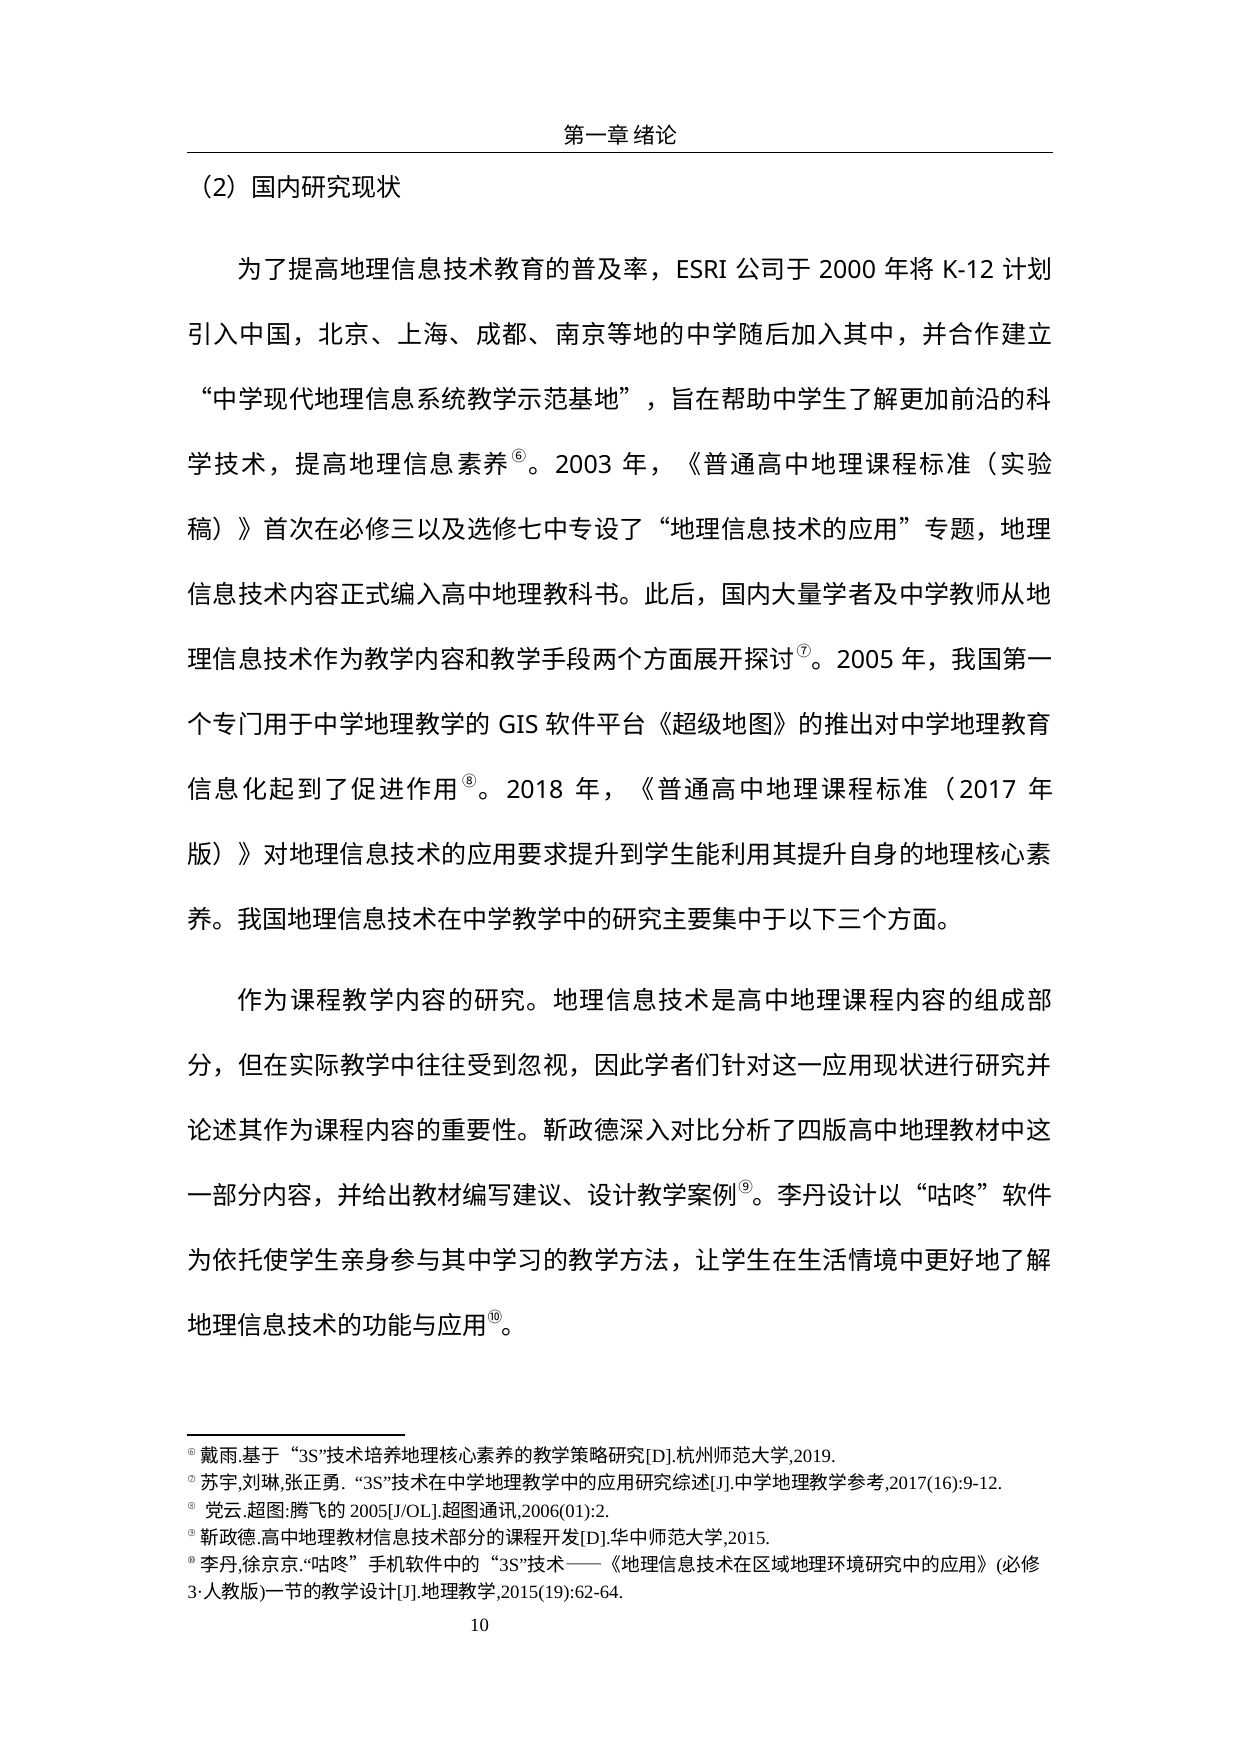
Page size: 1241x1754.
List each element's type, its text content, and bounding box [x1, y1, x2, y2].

list 作为课程教学内容的研究。地理信息技术是高中地理课程内容的组成部分，但在实际教学中往往受到忽视，因此学者们针对这一应用现状进行研究并论述其作为课程内容的重要性。靳政德深入对比分析了四版高中地理教材中这一部分内容，并给出教材编写建议、设计教学案例。李丹设计以“咕咚”软件为依托使学生亲身参与其中学习的教学方法，让学生在生活情境中更好地了解地理信息技术的功能与应用。 [187, 966, 1053, 1356]
list 国内研究现状 [187, 153, 1053, 218]
list 为了提高地理信息技术教育的普及率，ESRI 公司于 2000 年将 K-12 计划引入中国，北京、上海、成都、南京等地的中学随后加入其中，并合作建立“中学现代地理信息系统教学示范基地”，旨在帮助中学生了解更加前沿的科学技术，提高地理信息素养。2003 年，《普通高中地理课程标准（实验稿）》首次在必修三以及选修七中专设了“地理信息技术的应用”专题，地理信息技术内容正式编入高中地理教科书。此后，国内大量学者及中学教师从地理信息技术作为教学内容和教学手段两个方面展开探讨。2005 年，我国第一个专门用于中学地理教学的 GIS 软件平台《超级地图》的推出对中学地理教育信息化起到了促进作用。2018 年，《普通高中地理课程标准（2017 年版）》对地理信息技术的应用要求提升到学生能利用其提升自身的地理核心素养。我国地理信息技术在中学教学中的研究主要集中于以下三个方面。 [187, 235, 1053, 950]
